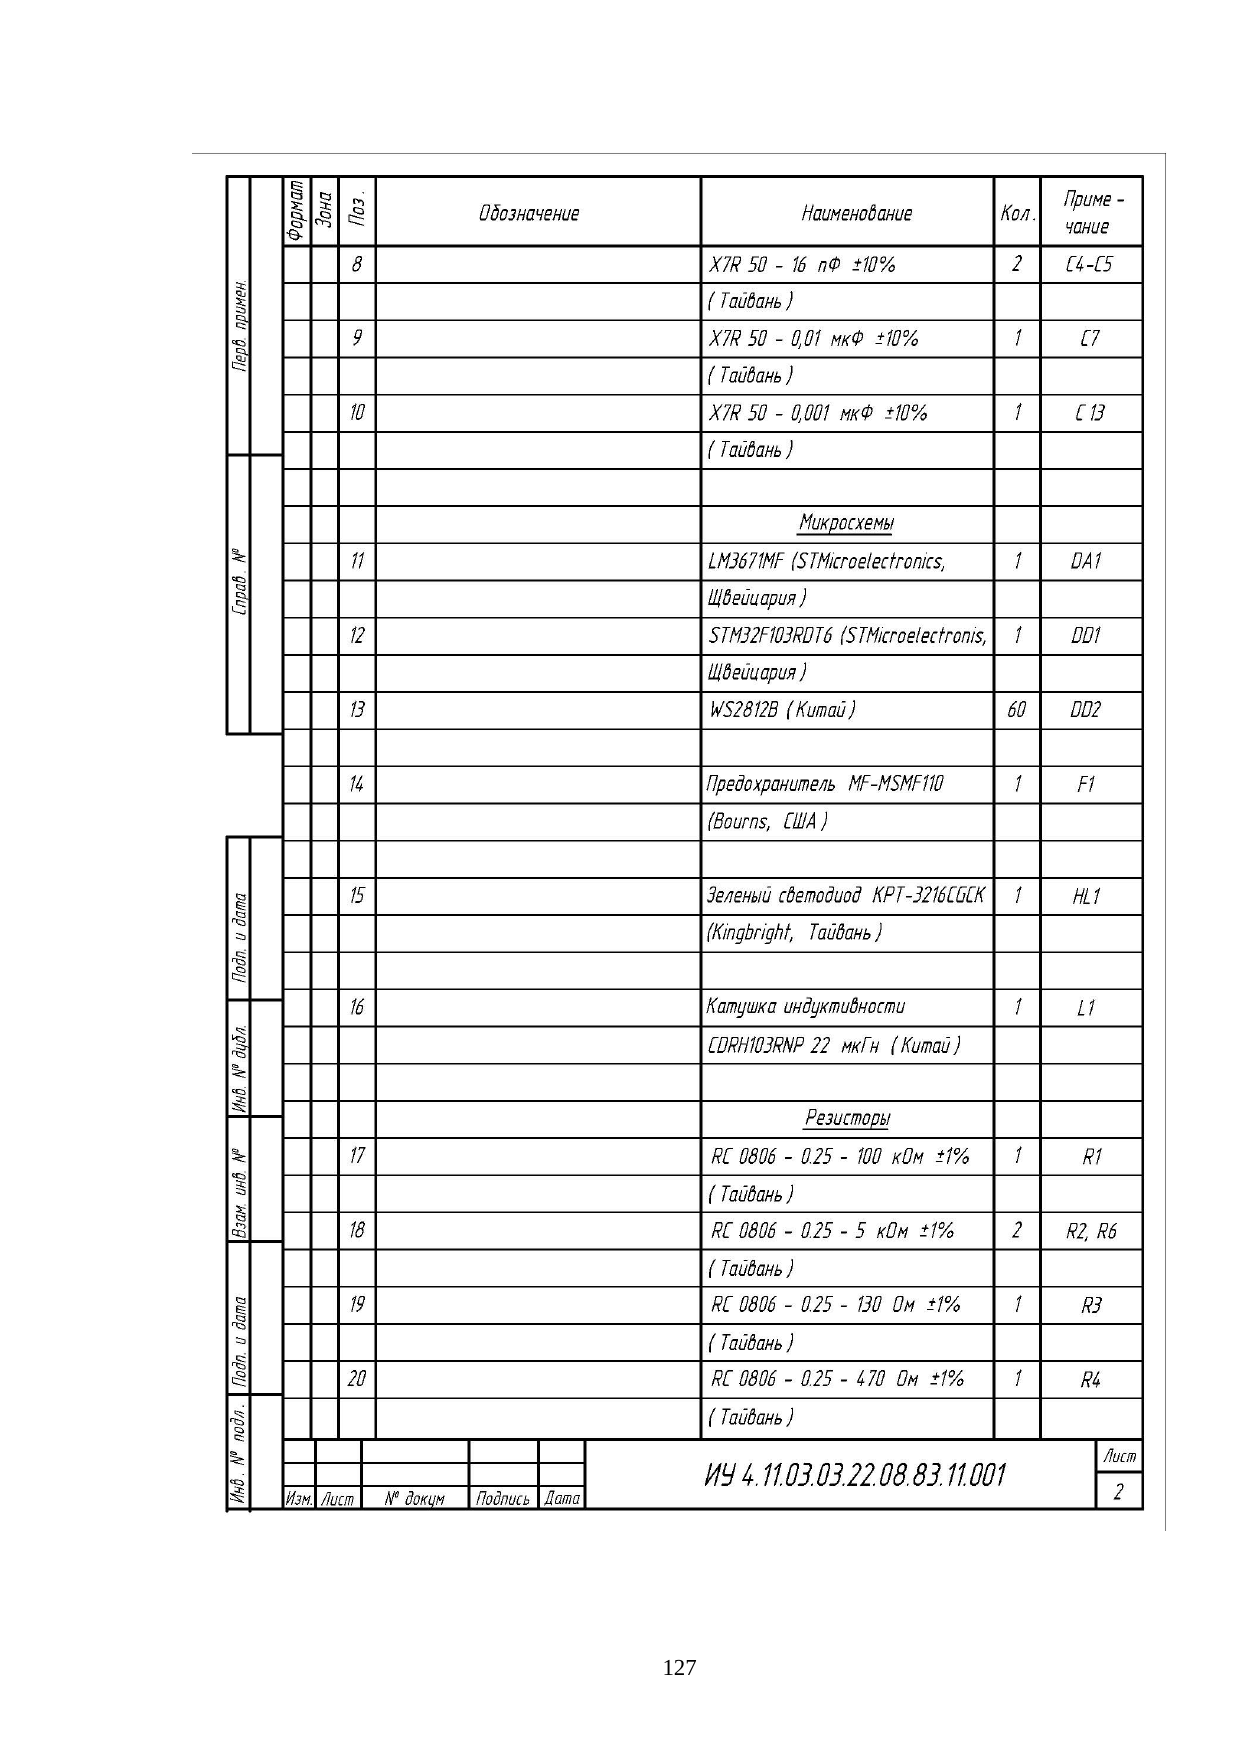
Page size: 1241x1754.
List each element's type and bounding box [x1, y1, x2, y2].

picture [192, 151, 1167, 1531]
